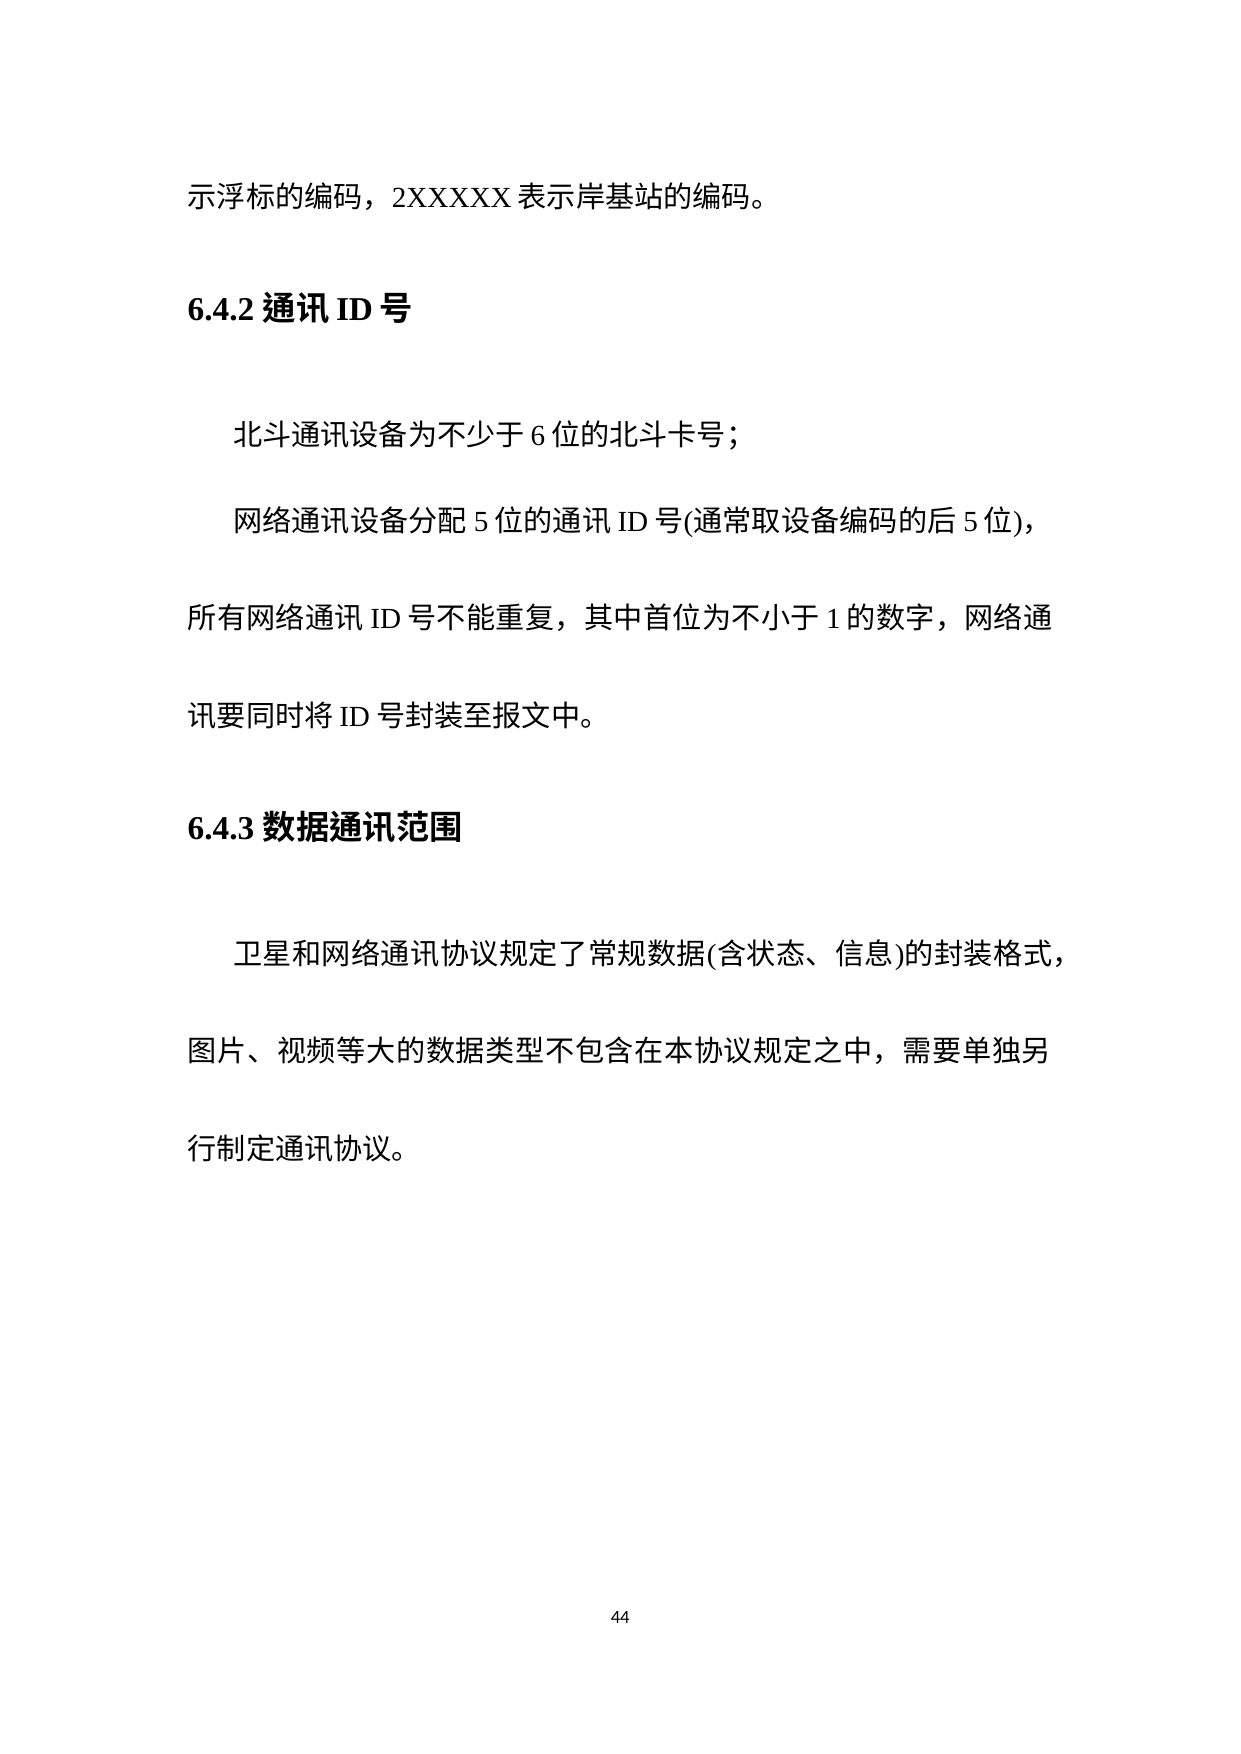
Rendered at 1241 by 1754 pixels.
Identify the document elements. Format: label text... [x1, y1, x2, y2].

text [187, 162, 1053, 227]
subtitle 6.4.2 通讯ID号 [187, 275, 1053, 340]
text 网络通讯设备分配5位的通讯ID号(通常取设备编码的后5位)，所有网络通讯ID号不能重复，其中首位为不小于1的数字，网络通讯要同时将ID号封装至报文中。 [187, 486, 1053, 746]
text 北斗通讯设备为不少于6位的北斗卡号； [187, 400, 1053, 465]
text 卫星和网络通讯协议规定了常规数据(含状态、信息)的封装格式，图片、视频等大的数据类型不包含在本协议规定之中，需要单独另行制定通讯协议。 [187, 919, 1053, 1179]
subtitle 6.4.3 数据通讯范围 [187, 794, 1053, 859]
